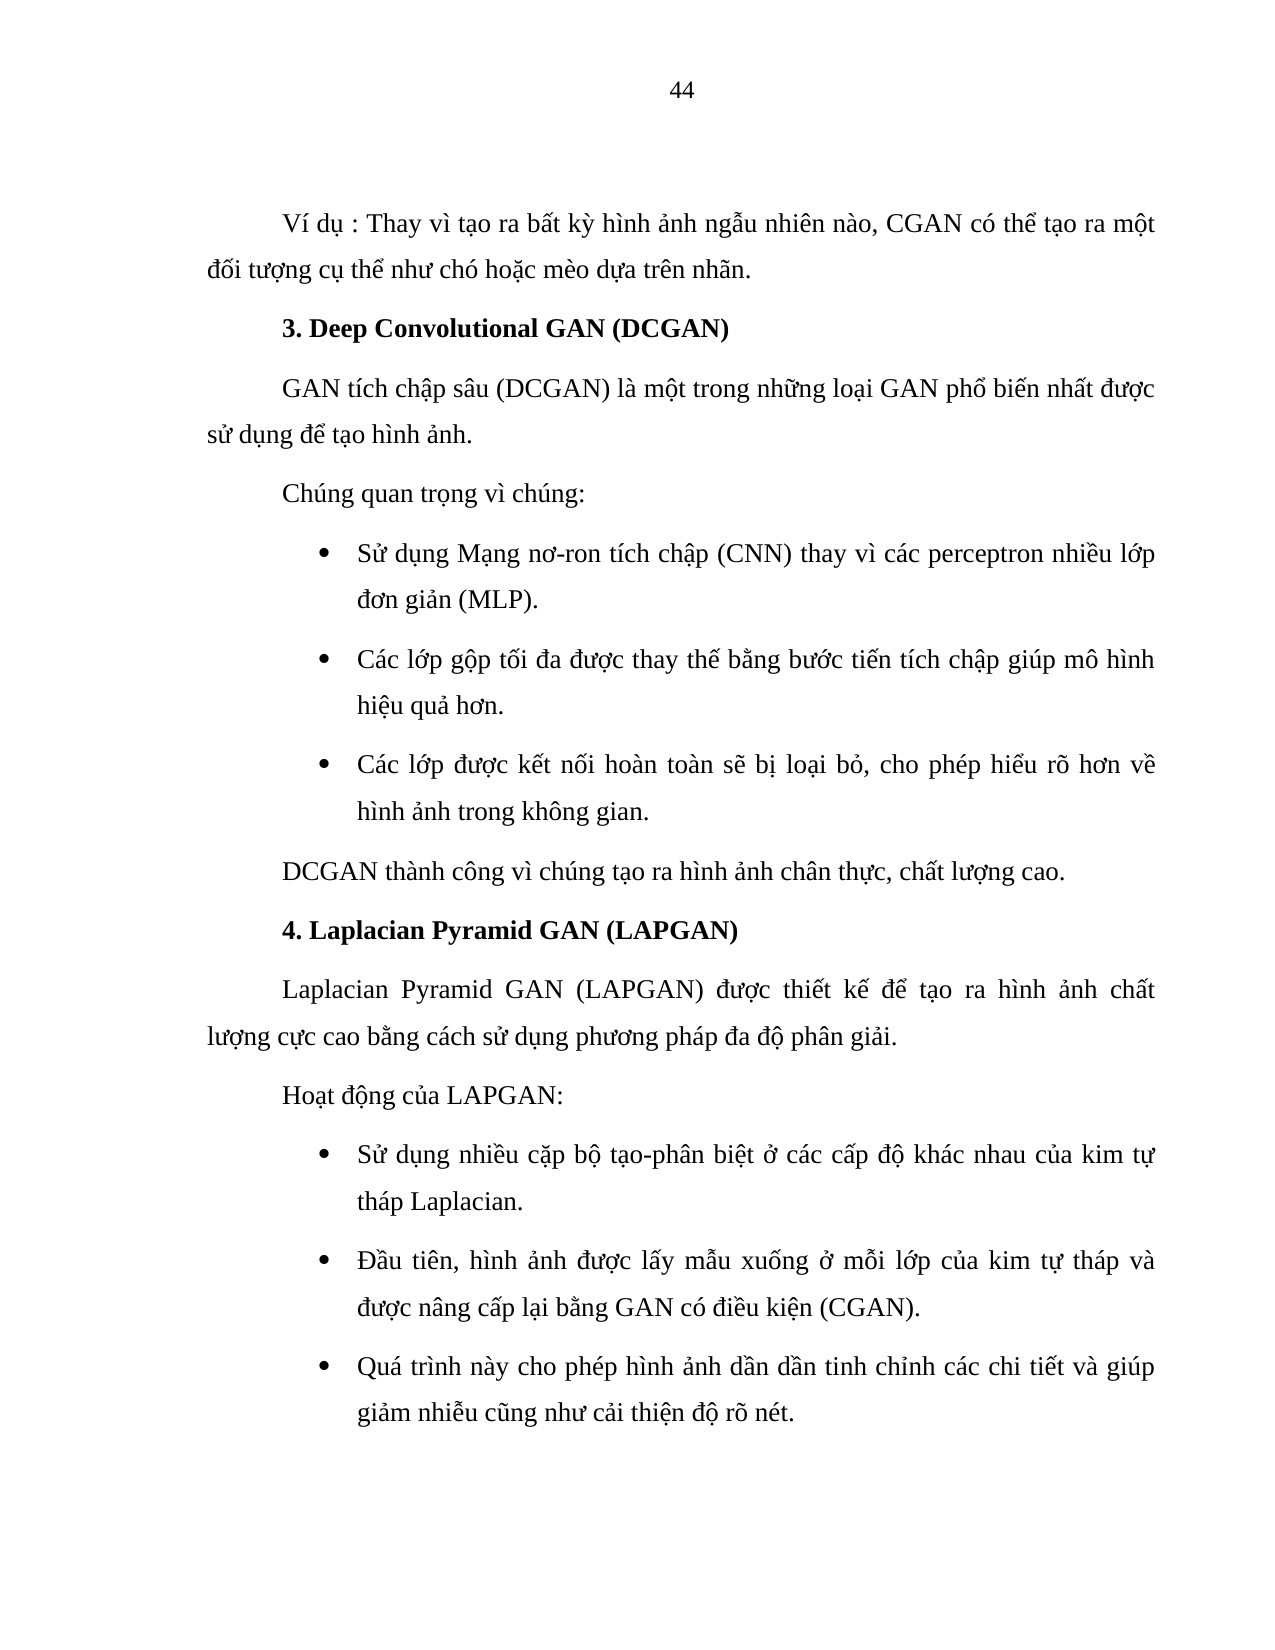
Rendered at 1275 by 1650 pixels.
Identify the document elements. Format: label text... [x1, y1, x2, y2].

text Hoạt động của LAPGAN: [207, 1079, 1157, 1110]
text Chúng quan trọng vì chúng: [207, 478, 1157, 509]
text Laplacian Pyramid GAN (LAPGAN) được thiết kế để tạo ra hình ảnh chất lượng cực cao bằng cách sử dụng phương pháp đa độ phân giải. [207, 973, 1157, 1051]
text Ví dụ : Thay vì tạo ra bất kỳ hình ảnh ngẫu nhiên nào, CGAN có thể tạo ra một đối tượng cụ thể như chó hoặc mèo dựa trên nhãn. [207, 207, 1157, 284]
text GAN tích chập sâu (DCGAN) là một trong những loại GAN phổ biến nhất được sử dụng để tạo hình ảnh. [207, 372, 1157, 449]
text 3. Deep Convolutional GAN (DCGAN) [207, 313, 1157, 344]
list Quá trình này cho phép hình ảnh dần dần tinh chỉnh các chi tiết và giúp giảm nhiễu cũng như cải thiện độ rõ nét. [319, 1350, 1157, 1428]
list Các lớp gộp tối đa được thay thế bằng bước tiến tích chập giúp mô hình hiệu quả hơn. [319, 643, 1157, 721]
text DCGAN thành công vì chúng tạo ra hình ảnh chân thực, chất lượng cao. [207, 854, 1157, 886]
list Sử dụng nhiều cặp bộ tạo-phân biệt ở các cấp độ khác nhau của kim tự tháp Laplacian. [319, 1138, 1157, 1216]
list Các lớp được kết nối hoàn toàn sẽ bị loại bỏ, cho phép hiểu rõ hơn về hình ảnh trong không gian. [319, 749, 1157, 827]
list Sử dụng Mạng nơ-ron tích chập (CNN) thay vì các perceptron nhiều lớp đơn giản (MLP). [319, 537, 1157, 615]
list Đầu tiên, hình ảnh được lấy mẫu xuống ở mỗi lớp của kim tự tháp và được nâng cấp lại bằng GAN có điều kiện (CGAN). [319, 1244, 1157, 1322]
text 4. Laplacian Pyramid GAN (LAPGAN) [207, 914, 1157, 945]
